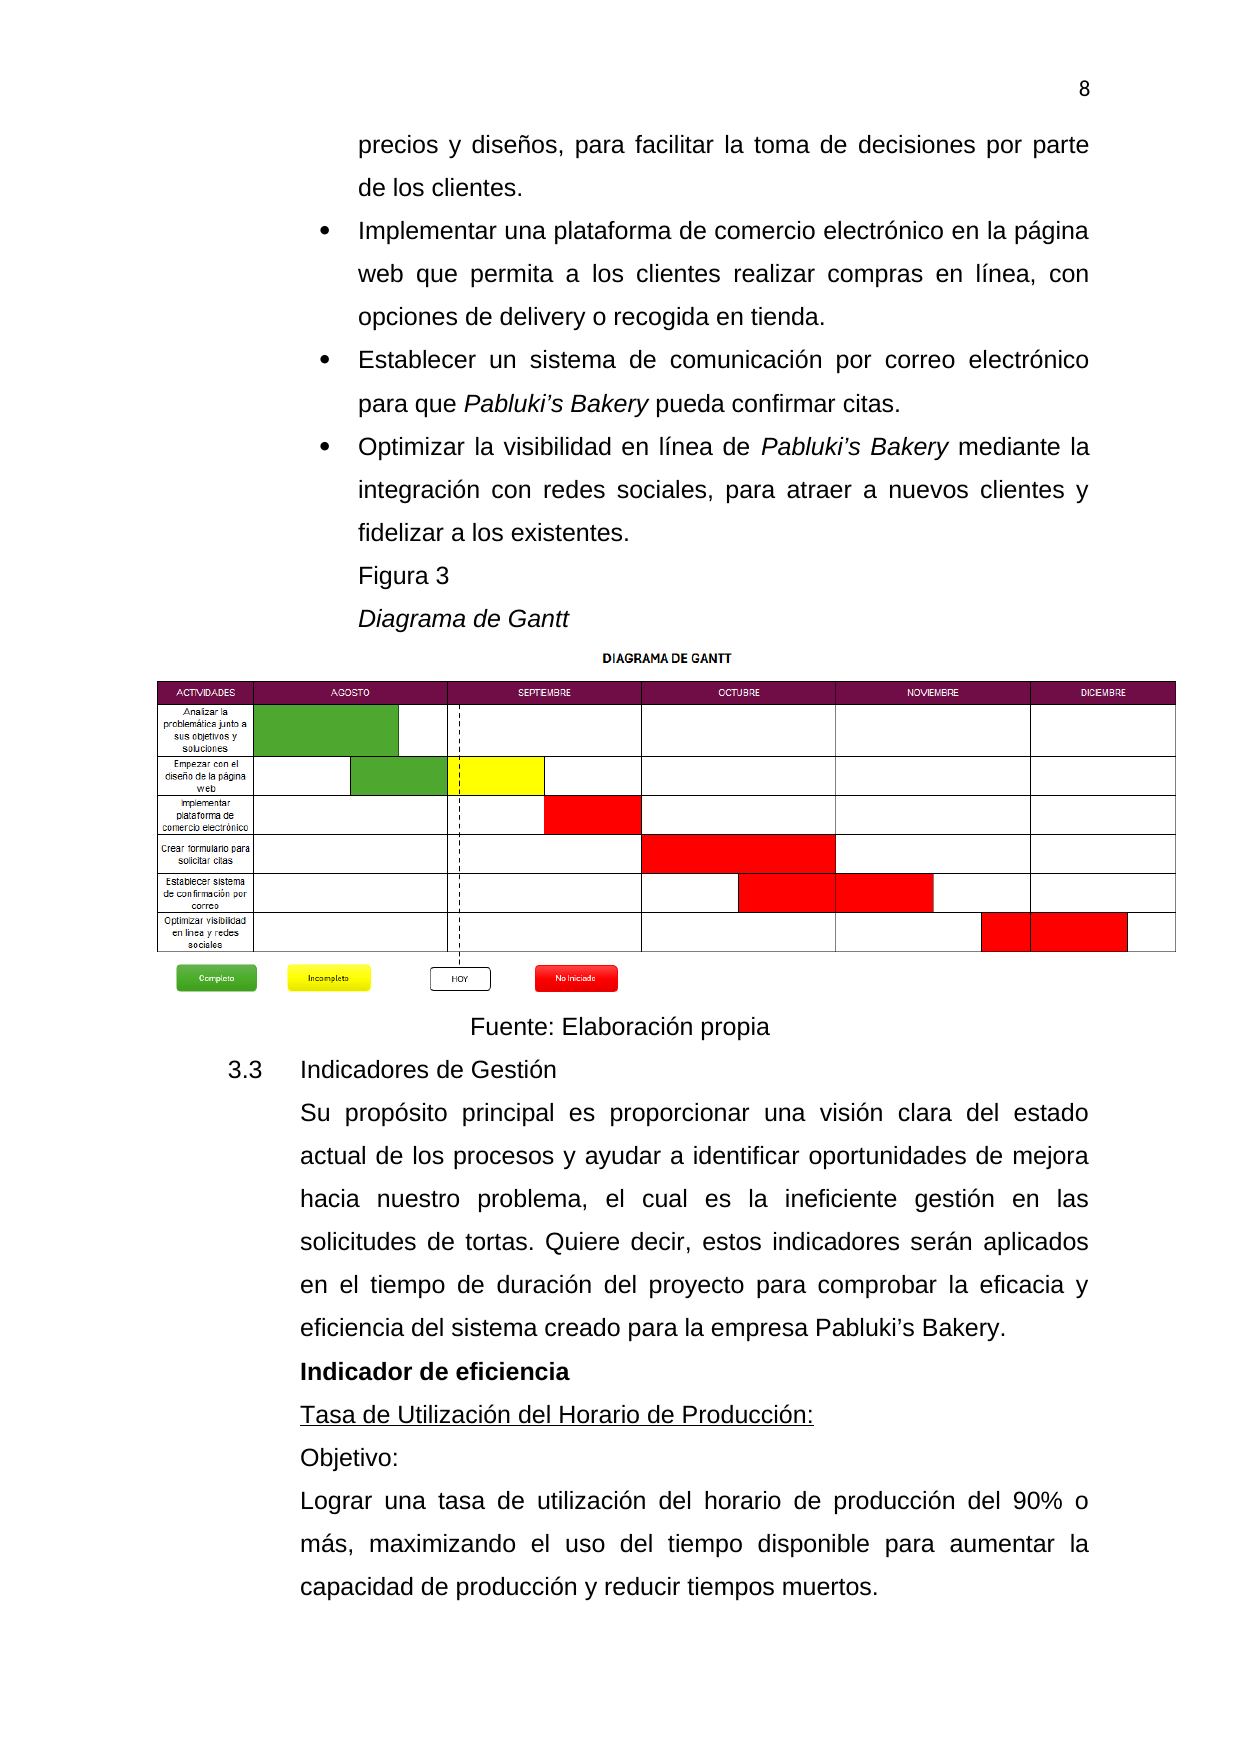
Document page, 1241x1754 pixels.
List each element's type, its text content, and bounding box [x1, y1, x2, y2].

list Su propósito principal es proporcionar una visión clara del estado actual de los procesos y ayudar a identificar oportunidades de mejora hacia nuestro problema, el cual es la ineficiente gestión en las solicitudes de tortas. Quiere decir, estos indicadores serán aplicados en el tiempo de duración del proyecto para comprobar la eficacia y eficiencia del sistema creado para la empresa Pabluki’s Bakery.Principio del formularioFinal del formulario [300, 1098, 1090, 1342]
list Optimizar la visibilidad en línea de Pabluki’s Bakery mediante la integración con redes sociales, para atraer a nuevos clientes y fidelizar a los existentes. [320, 432, 1090, 547]
list Implementar una plataforma de comercio electrónico en la página web que permita a los clientes realizar compras en línea, con opciones de delivery o recogida en tienda. [320, 216, 1090, 331]
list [320, 130, 1090, 202]
list Tasa de Utilización del Horario de Producción: [300, 1400, 1090, 1428]
picture [150, 647, 1182, 998]
list Establecer un sistema de comunicación por correo electrónico para que Pabluki’s Bakery pueda confirmar citas. [320, 346, 1090, 417]
list Indicadores de Gestión [262, 1055, 1090, 1083]
list Figura 3 [358, 561, 1090, 590]
list Diagrama de Gantt [358, 604, 1090, 633]
list Indicador de eficiencia [300, 1357, 1090, 1385]
list Fuente: Elaboración propia [150, 1012, 1090, 1040]
list Lograr una tasa de utilización del horario de producción del 90% o más, maximizando el uso del tiempo disponible para aumentar la capacidad de producción y reducir tiempos muertos. [300, 1486, 1090, 1601]
list Objetivo: [300, 1443, 1090, 1472]
